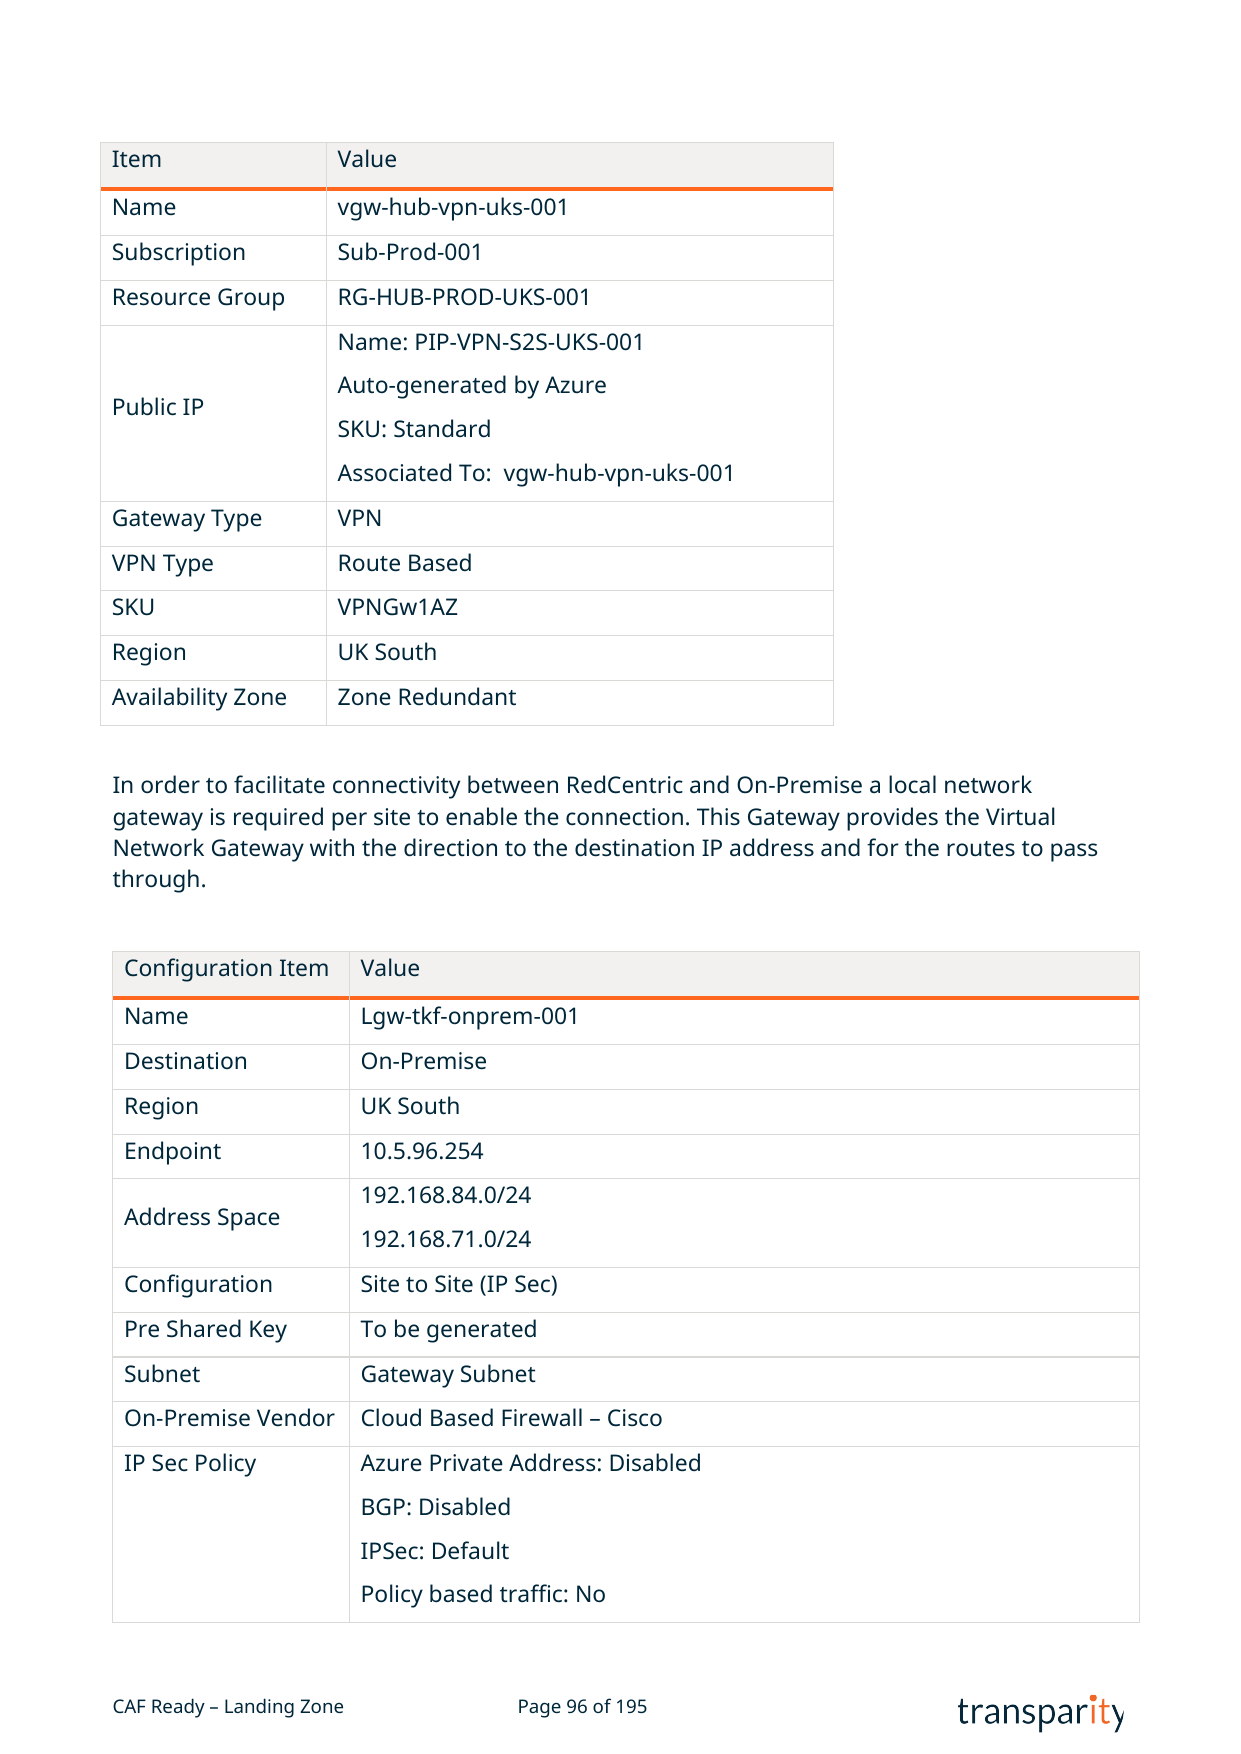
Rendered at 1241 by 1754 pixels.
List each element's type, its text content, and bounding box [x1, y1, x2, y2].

table_cell Sub-Prod-001 [327, 236, 833, 280]
table_cell Configuration [113, 1268, 349, 1312]
table_cell Address Space [113, 1179, 349, 1267]
table_cell Name: PIP-VPN-S2S-UKS-001 Auto-generated by Azure SKU: Standard Associated To: vgw-hub-vpn-uks-001 [327, 326, 833, 501]
table_cell Route Based [327, 547, 833, 590]
table_cell Pre Shared Key [113, 1313, 349, 1356]
table_cell UK South [327, 636, 833, 680]
table_cell Lgw-tkf-onprem-001 [350, 1000, 1139, 1044]
table_cell Availability Zone [101, 681, 326, 725]
table_cell Subnet [113, 1358, 349, 1401]
table_header Value [327, 143, 833, 187]
table_cell Gateway Type [101, 502, 326, 546]
table_cell Gateway Subnet [350, 1358, 1139, 1401]
table_cell vgw-hub-vpn-uks-001 [327, 191, 833, 235]
table_cell Destination [113, 1045, 349, 1089]
table_cell Region [101, 636, 326, 680]
table_cell Cloud Based Firewall – Cisco [350, 1402, 1139, 1446]
table_cell VPNGw1AZ [327, 591, 833, 635]
table_cell 10.5.96.254 [350, 1135, 1139, 1178]
table_header Configuration Item [113, 952, 349, 996]
table_header Value [350, 952, 1139, 996]
table_cell Subscription [101, 236, 326, 280]
table_cell Zone Redundant [327, 681, 833, 725]
table_cell To be generated [350, 1313, 1139, 1356]
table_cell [350, 1447, 1139, 1622]
table_cell Name [101, 191, 326, 235]
table_cell Public IP [101, 326, 326, 501]
table_cell UK South [350, 1090, 1139, 1133]
table_cell Site to Site (IP Sec) [350, 1268, 1139, 1312]
table_cell SKU [101, 591, 326, 635]
table_cell VPN Type [101, 547, 326, 590]
table_cell 192.168.84.0/24 192.168.71.0/24 [350, 1179, 1139, 1267]
table_cell On-Premise [350, 1045, 1139, 1089]
table_header Item [101, 143, 326, 187]
table_cell IP Sec Policy [113, 1447, 349, 1622]
table_cell Resource Group [101, 281, 326, 325]
table_cell Name [113, 1000, 349, 1044]
table_cell Region [113, 1090, 349, 1133]
table_cell Endpoint [113, 1135, 349, 1178]
table_cell On-Premise Vendor [113, 1402, 349, 1446]
picture [957, 1694, 1124, 1733]
text In order to facilitate connectivity between RedCentric and On-Premise a local network gateway is required per site to enable the connection. This Gateway provides the Virtual Network Gateway with the direction to the destination IP address and for the routes to pass through. [112, 769, 1128, 894]
table_cell RG-HUB-PROD-UKS-001 [327, 281, 833, 325]
table_cell VPN [327, 502, 833, 546]
